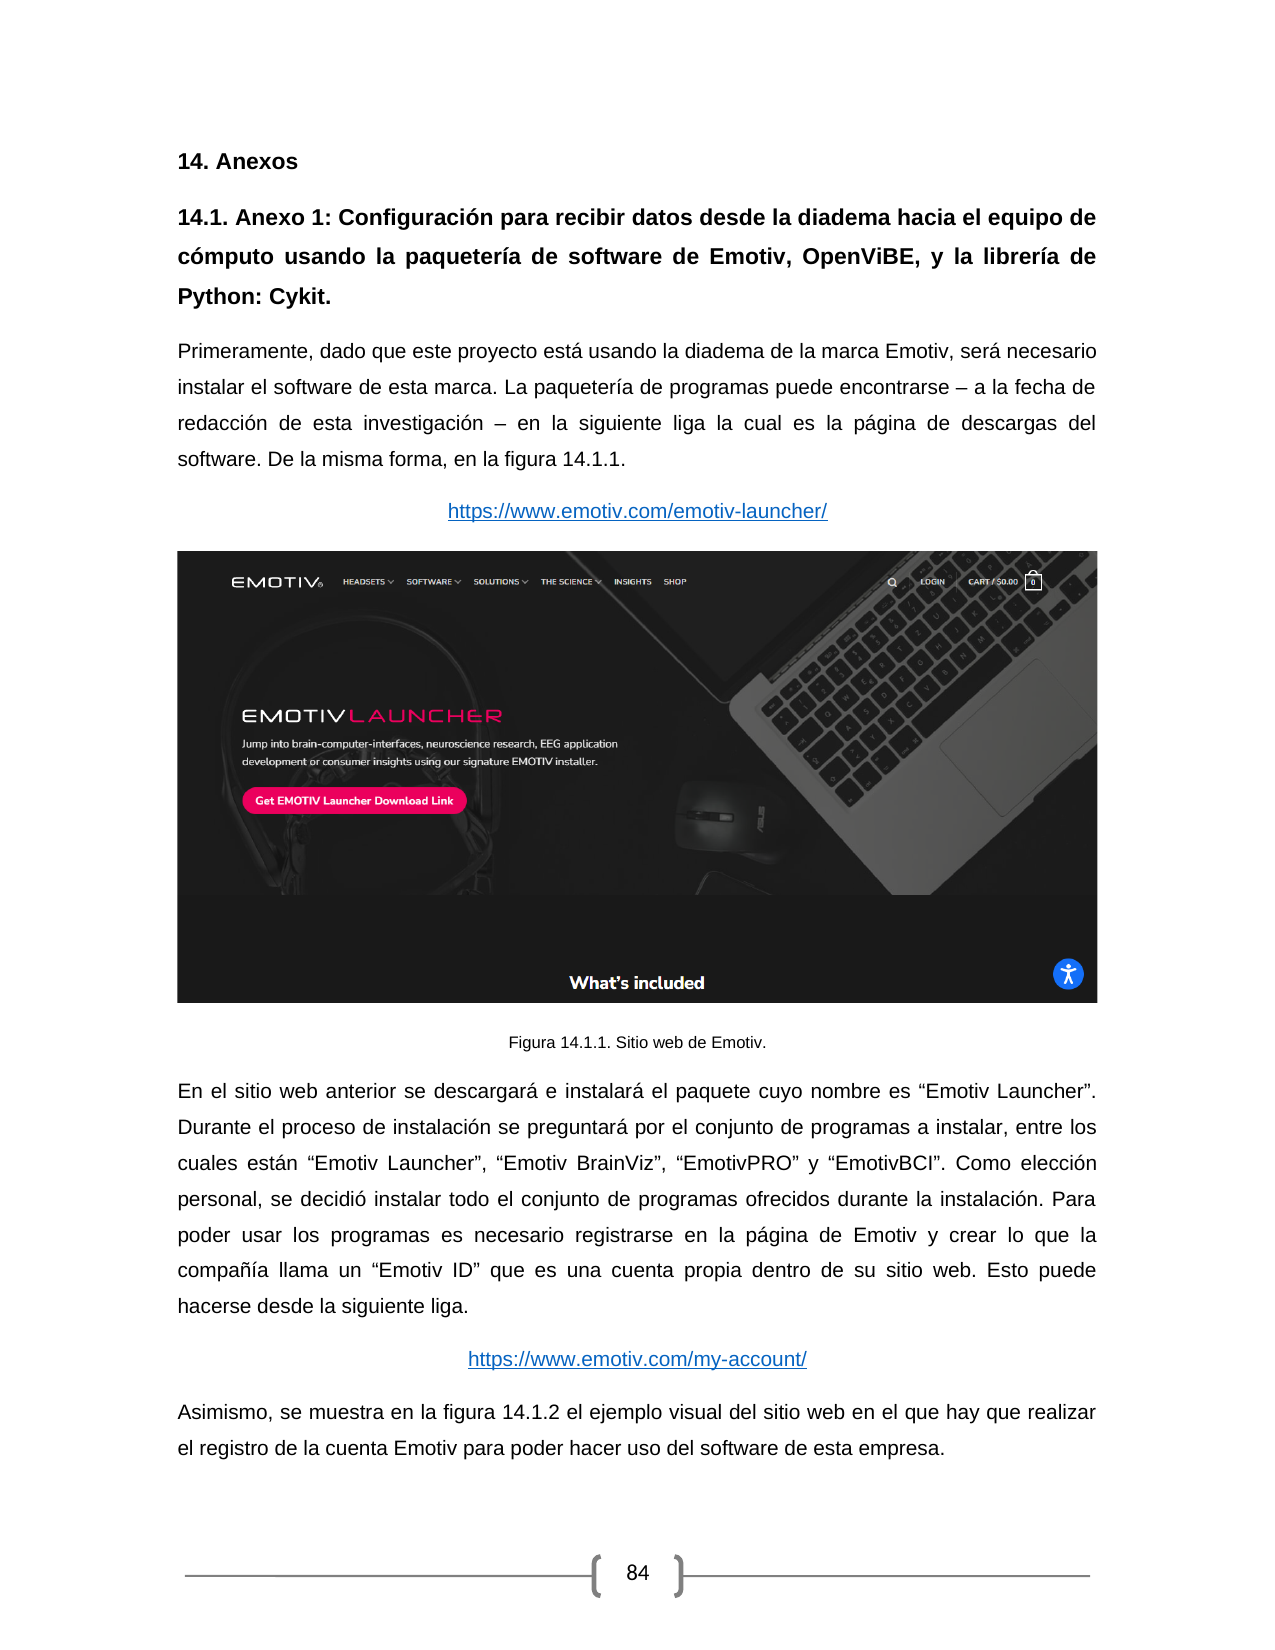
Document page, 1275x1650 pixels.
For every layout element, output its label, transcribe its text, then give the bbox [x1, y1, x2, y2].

text En el sitio web anterior se descargará e instalará el paquete cuyo nombre es “Emotiv Launcher”. Durante el proceso de instalación se preguntará por el conjunto de programas a instalar, entre los cuales están “Emotiv Launcher”, “Emotiv BrainViz”, “EmotivPRO” y “EmotivBCI”. Como elección personal, se decidió instalar todo el conjunto de programas ofrecidos durante la instalación. Para poder usar los programas es necesario registrarse en la página de Emotiv y crear lo que la compañía llama un “Emotiv ID” que es una cuenta propia dentro de su sitio web. Esto puede hacerse desde la siguiente liga. [177, 1079, 1098, 1318]
text Primeramente, dado que este proyecto está usando la diadema de la marca Emotiv, será necesario instalar el software de esta marca. La paquetería de programas puede encontrarse – a la fecha de redacción de esta investigación – en la siguiente liga la cual es la página de descargas del software. De la misma forma, en la figura 14.1.1. [177, 339, 1098, 471]
text Figura 14.1.1. Sitio web de Emotiv. [177, 1033, 1098, 1052]
text 14.1. Anexo 1: Configuración para recibir datos desde la diadema hacia el equipo de cómputo usando la paquetería de software de Emotiv, OpenViBE, y la librería de Python: Cykit. [177, 204, 1098, 309]
text Asimismo, se muestra en la figura 14.1.2 el ejemplo visual del sitio web en el que hay que realizar el registro de la cuenta Emotiv para poder hacer uso del software de esta empresa. [177, 1399, 1098, 1459]
picture [177, 551, 1098, 1003]
text https://www.emotiv.com/emotiv-launcher/ [177, 499, 1098, 523]
text 14. Anexos [177, 148, 1098, 174]
text https://www.emotiv.com/my-account/ [177, 1347, 1098, 1371]
